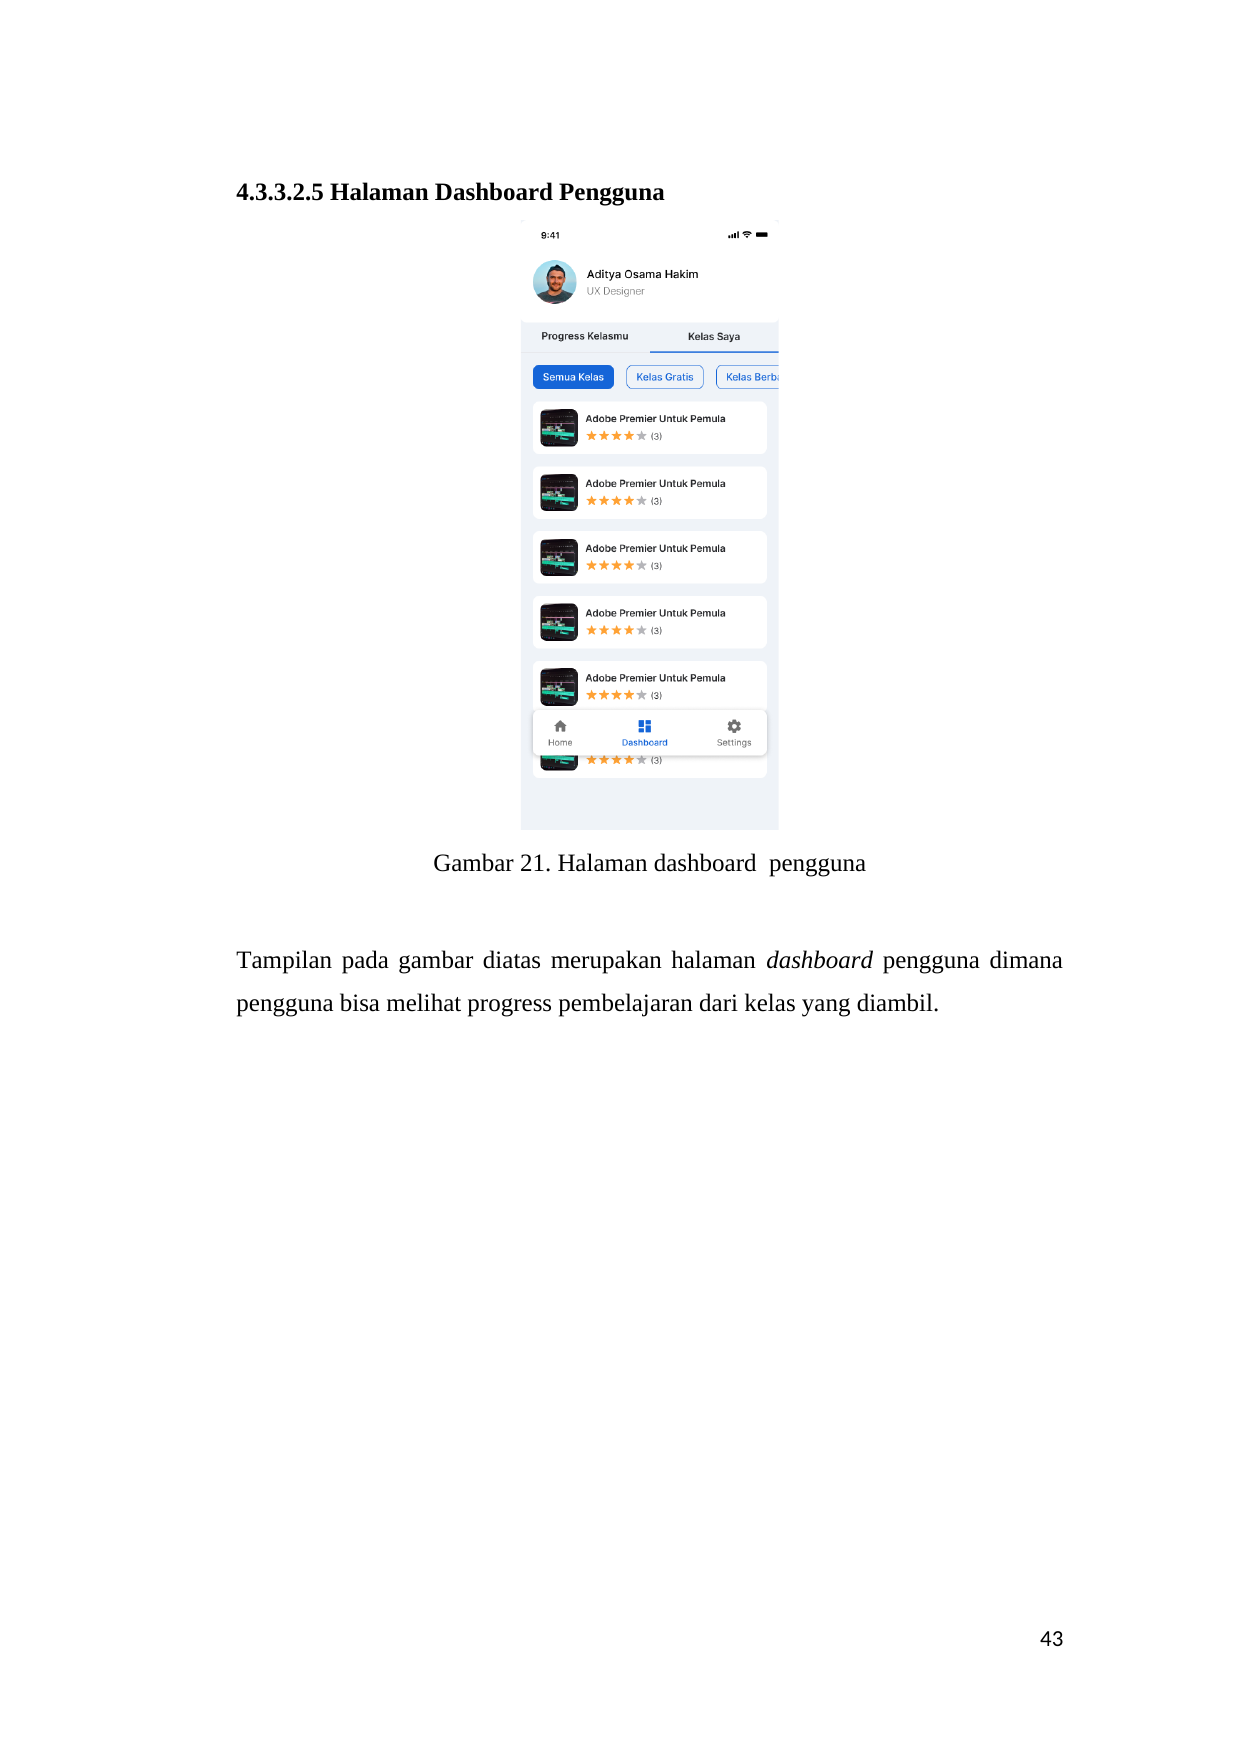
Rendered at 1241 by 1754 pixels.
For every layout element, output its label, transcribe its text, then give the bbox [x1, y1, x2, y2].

text Tampilan pada gambar diatas merupakan halaman dashboard pengguna dimana pengguna bisa melihat progress pembelajaran dari kelas yang diambil. [236, 945, 1063, 1017]
subtitle 4.3.3.2.5 Halaman Dashboard Pengguna [236, 177, 1063, 206]
picture [520, 220, 779, 830]
text Gambar 21. Halaman dashboard pengguna [236, 848, 1063, 877]
